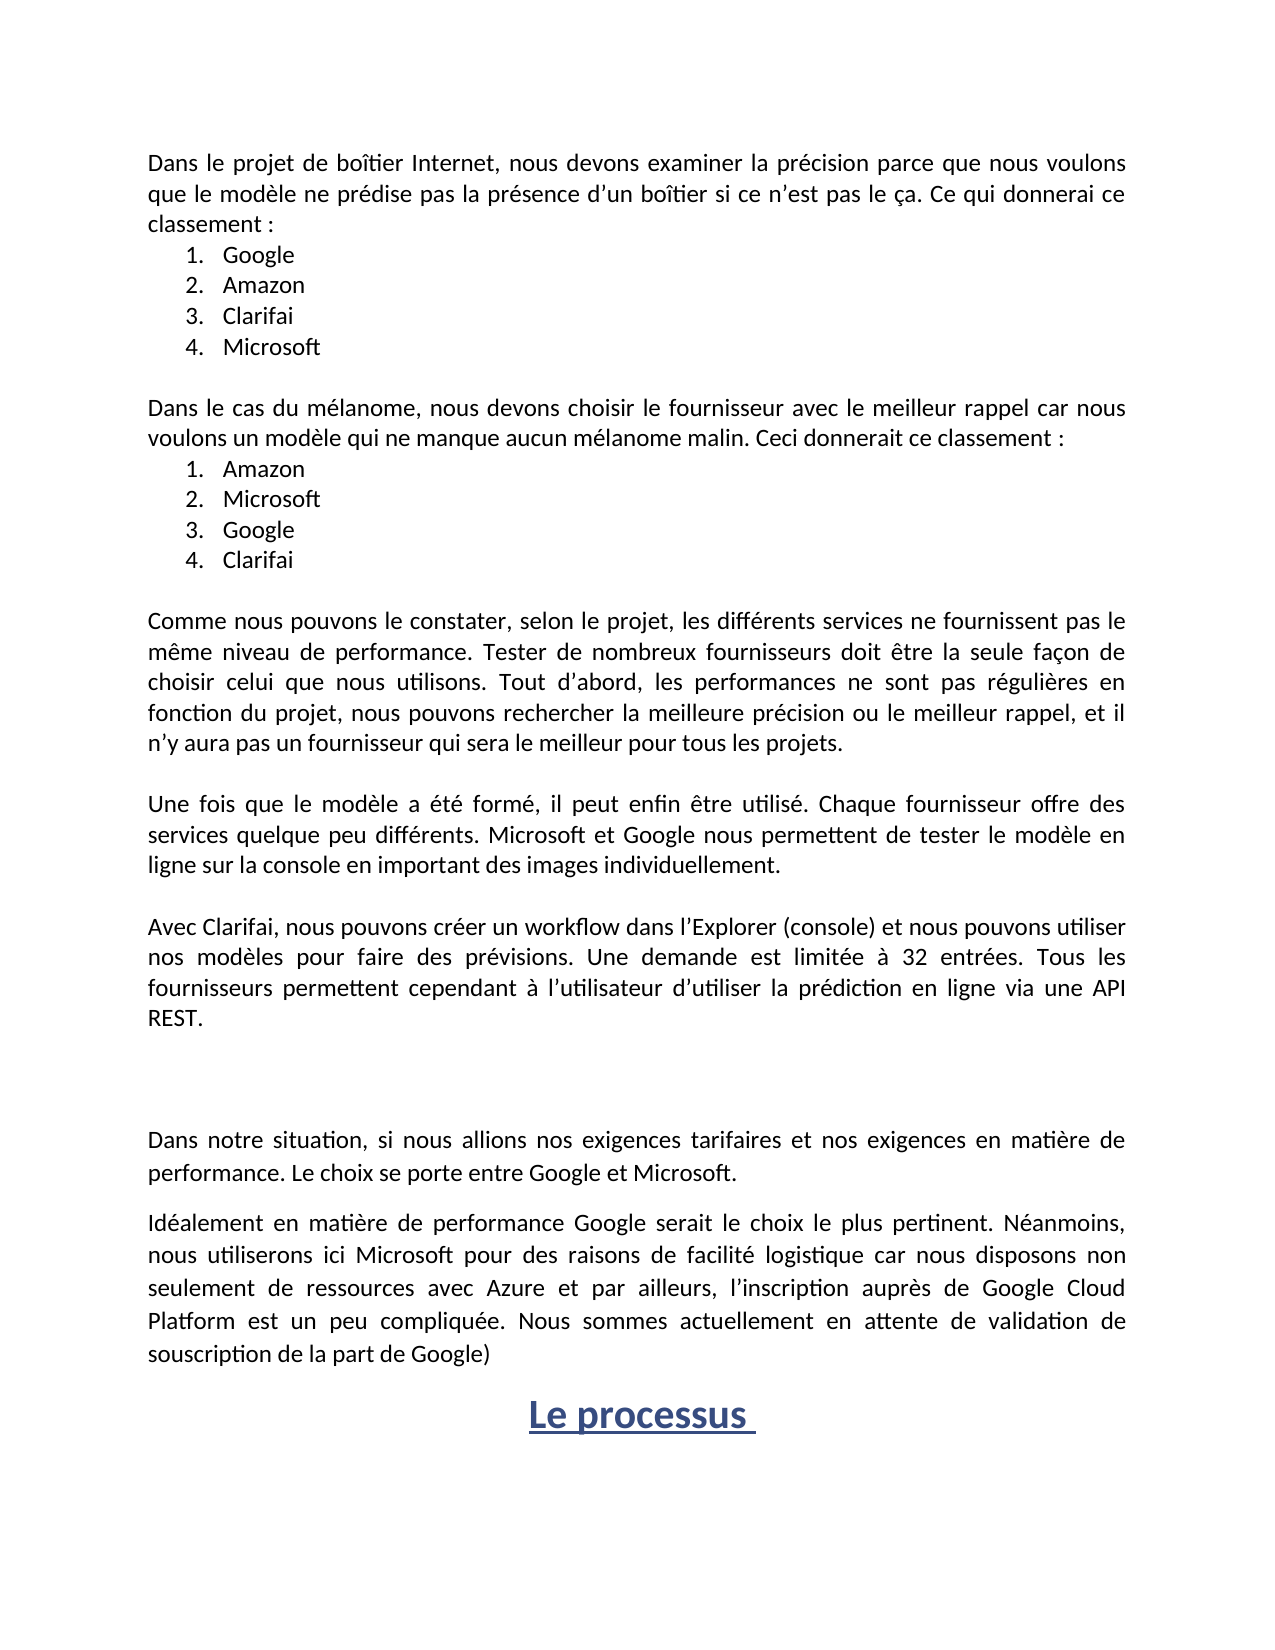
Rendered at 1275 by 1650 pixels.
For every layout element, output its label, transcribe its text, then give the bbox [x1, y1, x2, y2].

list Google [185, 239, 1127, 270]
list Amazon [185, 453, 1127, 483]
list Microsoft [185, 483, 1127, 514]
list Amazon [185, 270, 1127, 300]
text Comme nous pouvons le constater, selon le projet, les différents services ne fournissent pas le même niveau de performance. Tester de nombreux fournisseurs doit être la seule façon de choisir celui que nous utilisons. Tout d’abord, les performances ne sont pas régulières en fonction du projet, nous pouvons rechercher la meilleure précision ou le meilleur rappel, et il n’y aura pas un fournisseur qui sera le meilleur pour tous les projets. [148, 605, 1127, 758]
list Clarifai [185, 544, 1127, 575]
text Dans le cas du mélanome, nous devons choisir le fournisseur avec le meilleur rappel car nous voulons un modèle qui ne manque aucun mélanome malin. Ceci donnerait ce classement : [148, 392, 1127, 453]
list Microsoft [185, 331, 1127, 361]
text Idéalement en matière de performance Google serait le choix le plus pertinent. Néanmoins, nous utiliserons ici Microsoft pour des raisons de facilité logistique car nous disposons non seulement de ressources avec Azure et par ailleurs, l’inscription auprès de Google Cloud Platform est un peu compliquée. Nous sommes actuellement en attente de validation de souscription de la part de Google) [148, 1207, 1127, 1369]
text Le processus [148, 1388, 1127, 1439]
text Dans le projet de boîtier Internet, nous devons examiner la précision parce que nous voulons que le modèle ne prédise pas la présence d’un boîtier si ce n’est pas le ça. Ce qui donnerai ce classement : [148, 148, 1127, 239]
text Dans notre situation, si nous allions nos exigences tarifaires et nos exigences en matière de performance. Le choix se porte entre Google et Microsoft. [148, 1124, 1127, 1188]
text Avec Clarifai, nous pouvons créer un workflow dans l’Explorer (console) et nous pouvons utiliser nos modèles pour faire des prévisions. Une demande est limitée à 32 entrées. Tous les fournisseurs permettent cependant à l’utilisateur d’utiliser la prédiction en ligne via une API REST. [148, 911, 1127, 1033]
list Google [185, 514, 1127, 544]
list Clarifai [185, 300, 1127, 331]
text Une fois que le modèle a été formé, il peut enfin être utilisé. Chaque fournisseur offre des services quelque peu différents. Microsoft et Google nous permettent de tester le modèle en ligne sur la console en important des images individuellement. [148, 788, 1127, 880]
